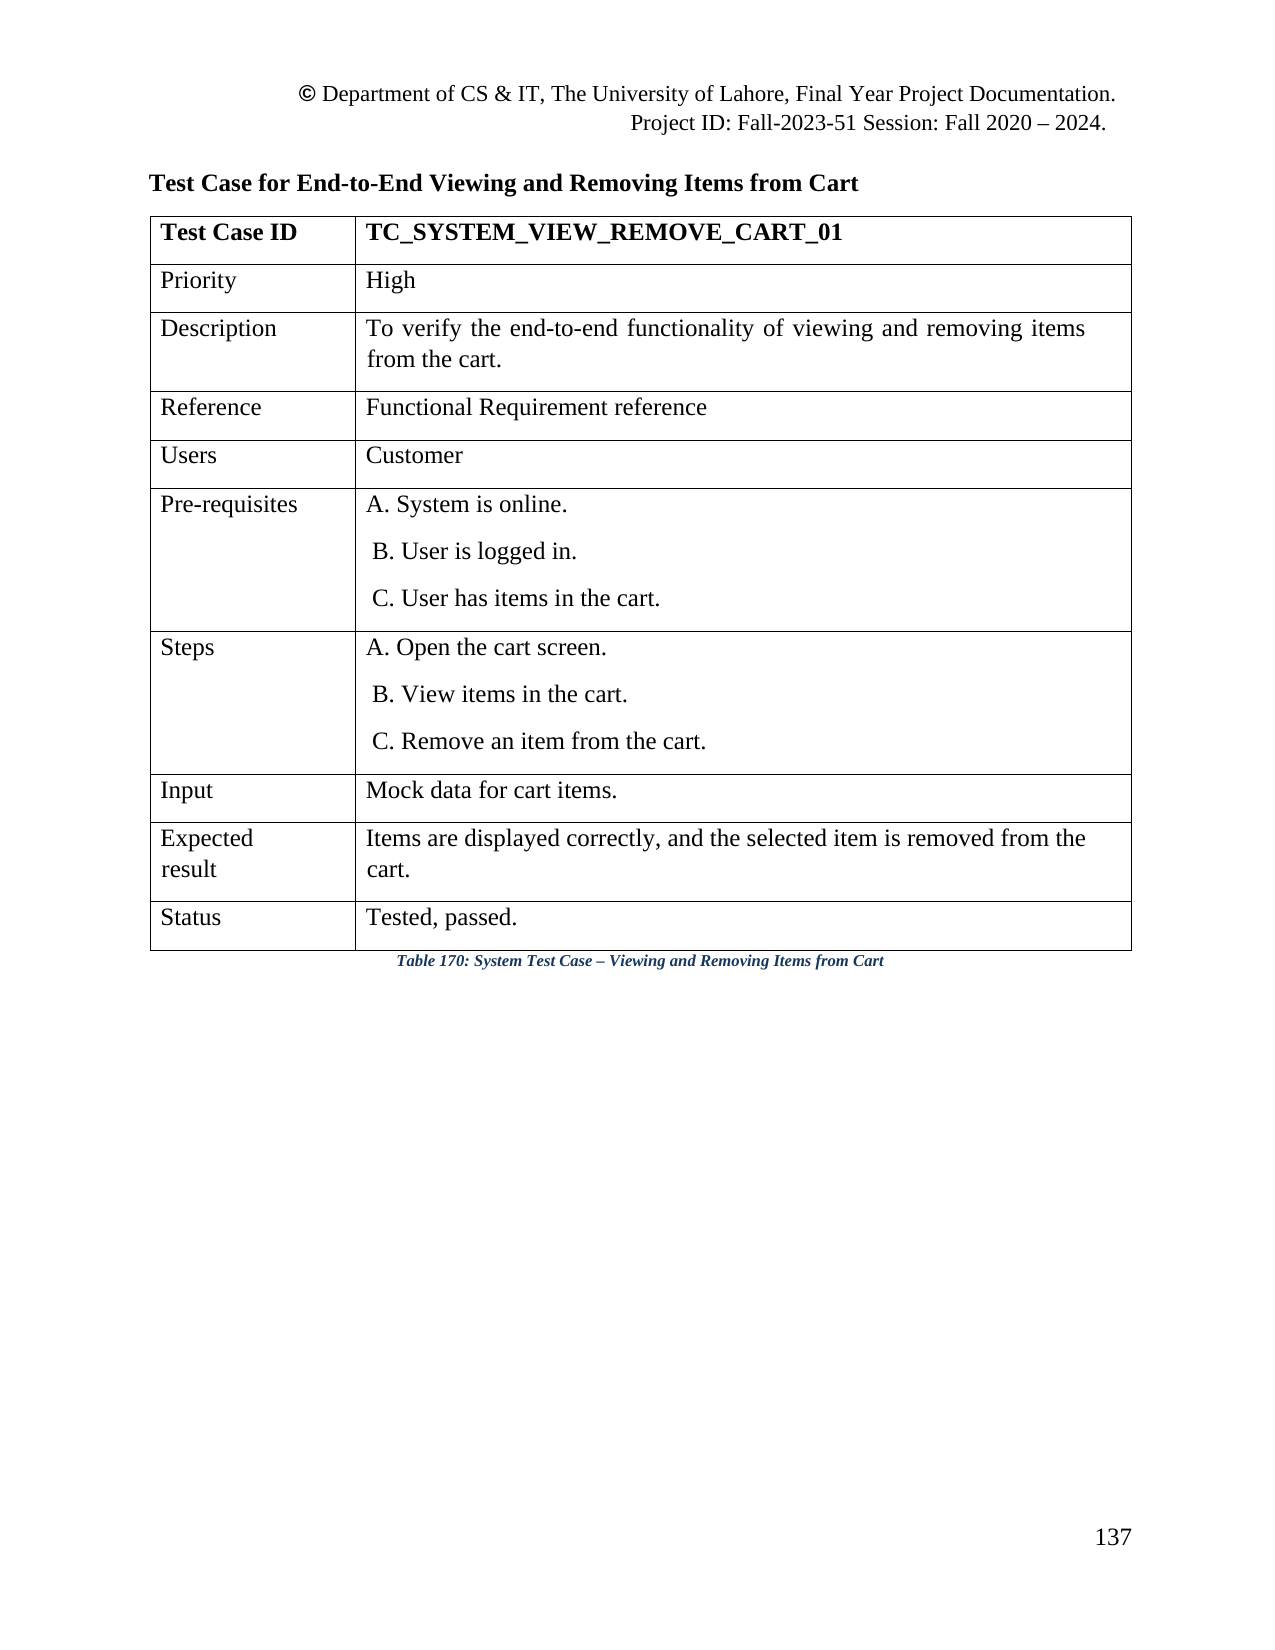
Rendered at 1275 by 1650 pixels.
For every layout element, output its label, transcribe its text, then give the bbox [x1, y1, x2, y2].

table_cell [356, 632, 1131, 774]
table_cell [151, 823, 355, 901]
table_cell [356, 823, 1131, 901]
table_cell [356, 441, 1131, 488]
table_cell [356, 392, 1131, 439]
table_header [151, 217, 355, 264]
text Test Case for End-to-End Viewing and Removing Items from Cart [148, 168, 1098, 197]
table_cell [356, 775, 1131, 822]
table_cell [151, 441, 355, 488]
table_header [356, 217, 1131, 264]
subtitle Table 170: System Test Case – Viewing and Removing Items from Cart [150, 951, 1132, 970]
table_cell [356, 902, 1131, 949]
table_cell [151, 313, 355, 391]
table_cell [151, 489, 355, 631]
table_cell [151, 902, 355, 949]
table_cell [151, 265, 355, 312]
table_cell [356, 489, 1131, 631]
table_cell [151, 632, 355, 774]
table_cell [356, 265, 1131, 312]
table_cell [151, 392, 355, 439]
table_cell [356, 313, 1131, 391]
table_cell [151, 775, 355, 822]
